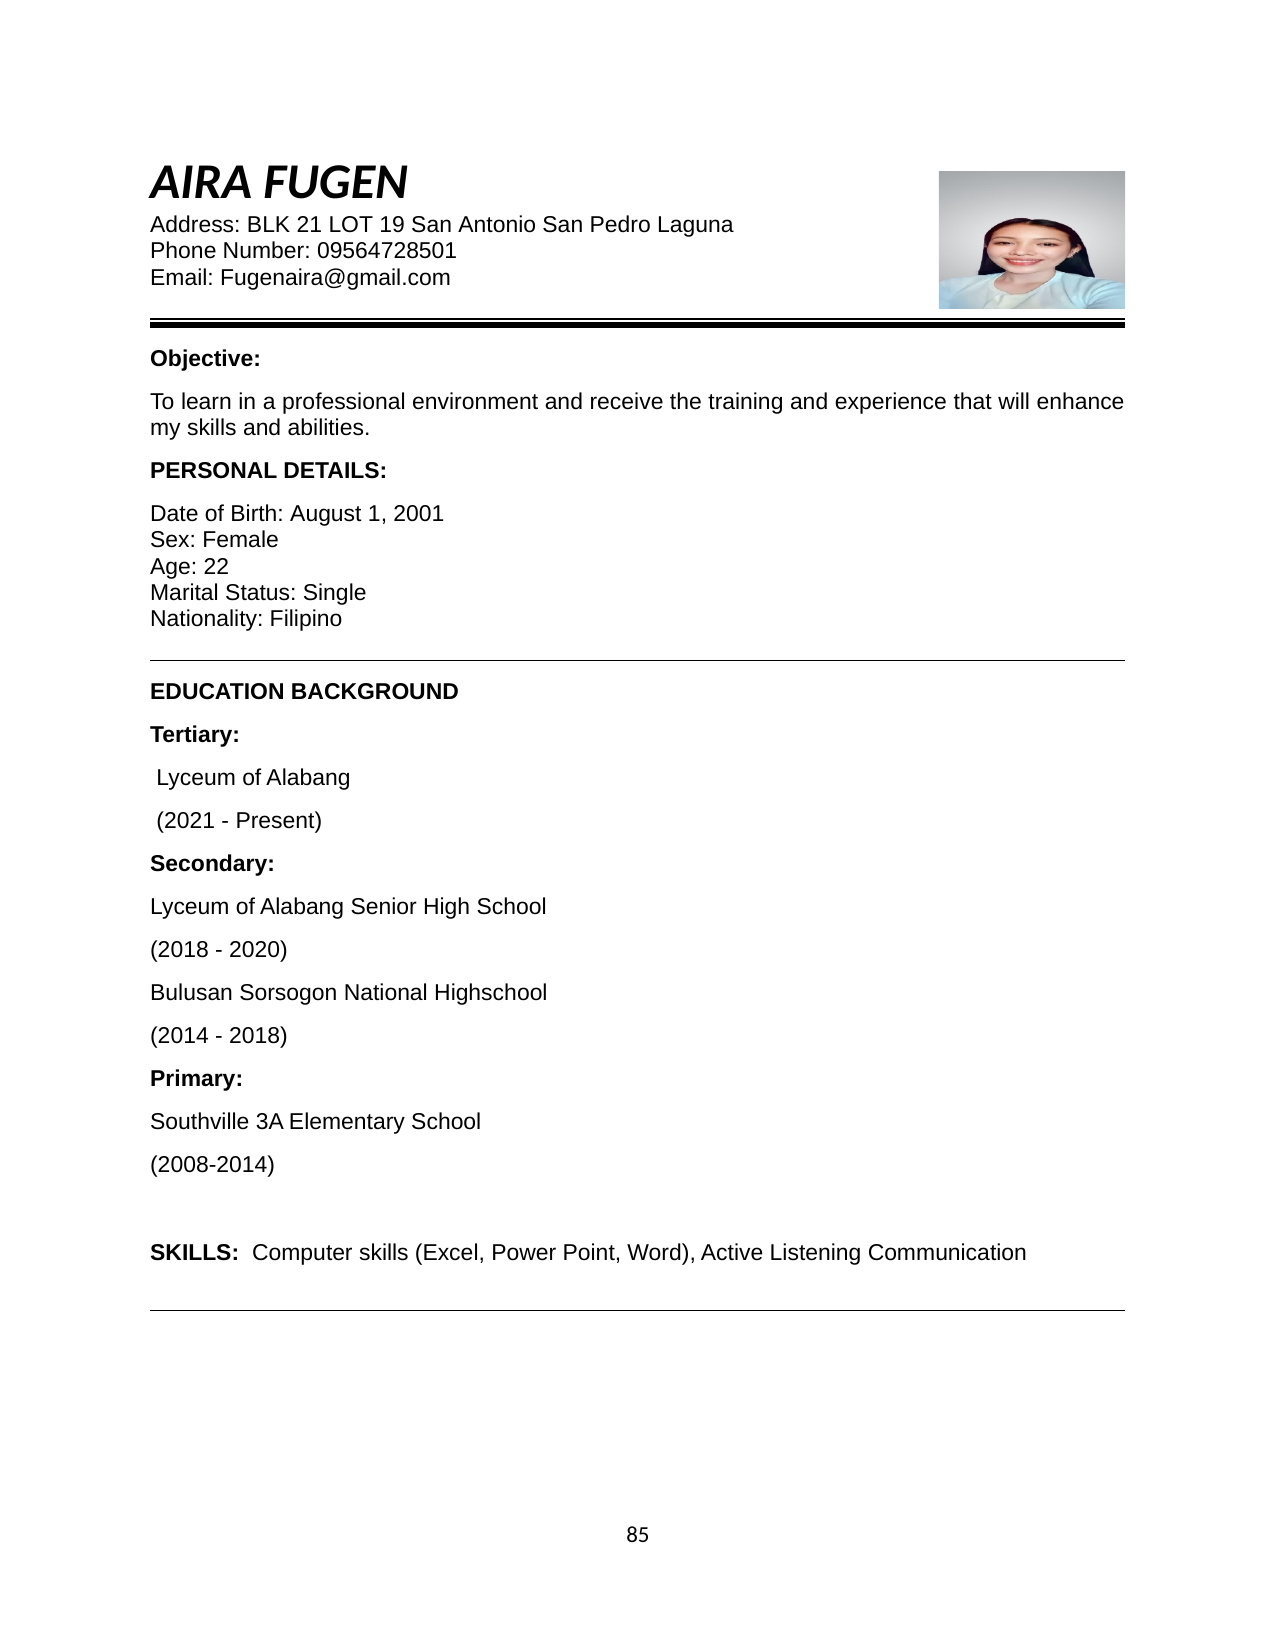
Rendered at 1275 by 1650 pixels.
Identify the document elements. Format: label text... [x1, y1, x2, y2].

text To learn in a professional environment and receive the training and experience that will enhance my skills and abilities. [150, 388, 1125, 440]
text Sex: Female [150, 526, 1125, 553]
text (2014 - 2018) [150, 1022, 1125, 1048]
text Lyceum of Alabang [150, 764, 1125, 790]
text SKILLS: Computer skills (Excel, Power Point, Word), Active Listening Communication [150, 1239, 1125, 1265]
text Primary: [150, 1065, 1125, 1091]
text AIRA FUGEN [150, 150, 1125, 211]
text Address: BLK 21 LOT 19 San Antonio San Pedro Laguna [150, 211, 938, 237]
text Tertiary: [150, 721, 1125, 747]
text Lyceum of Alabang Senior High School [150, 893, 1125, 919]
text Objective: [150, 344, 1125, 371]
text EDUCATION BACKGROUND [150, 678, 1125, 704]
text Marital Status: Single [150, 579, 1125, 605]
text (2021 - Present) [150, 807, 1125, 833]
text (2008-2014) [150, 1151, 1125, 1177]
text Date of Birth: August 1, 2001 [150, 500, 1125, 526]
text Email: Fugenaira@gmail.com [150, 264, 938, 290]
text (2018 - 2020) [150, 936, 1125, 962]
text Age: 22 [150, 553, 1125, 579]
text PERSONAL DETAILS: [150, 457, 1125, 483]
text Bulusan Sorsogon National Highschool [150, 979, 1125, 1005]
text Phone Number: 09564728501 [150, 237, 938, 264]
text Secondary: [150, 850, 1125, 876]
text Southville 3A Elementary School [150, 1108, 1125, 1134]
picture [938, 171, 1125, 309]
text Nationality: Filipino [150, 605, 1125, 632]
